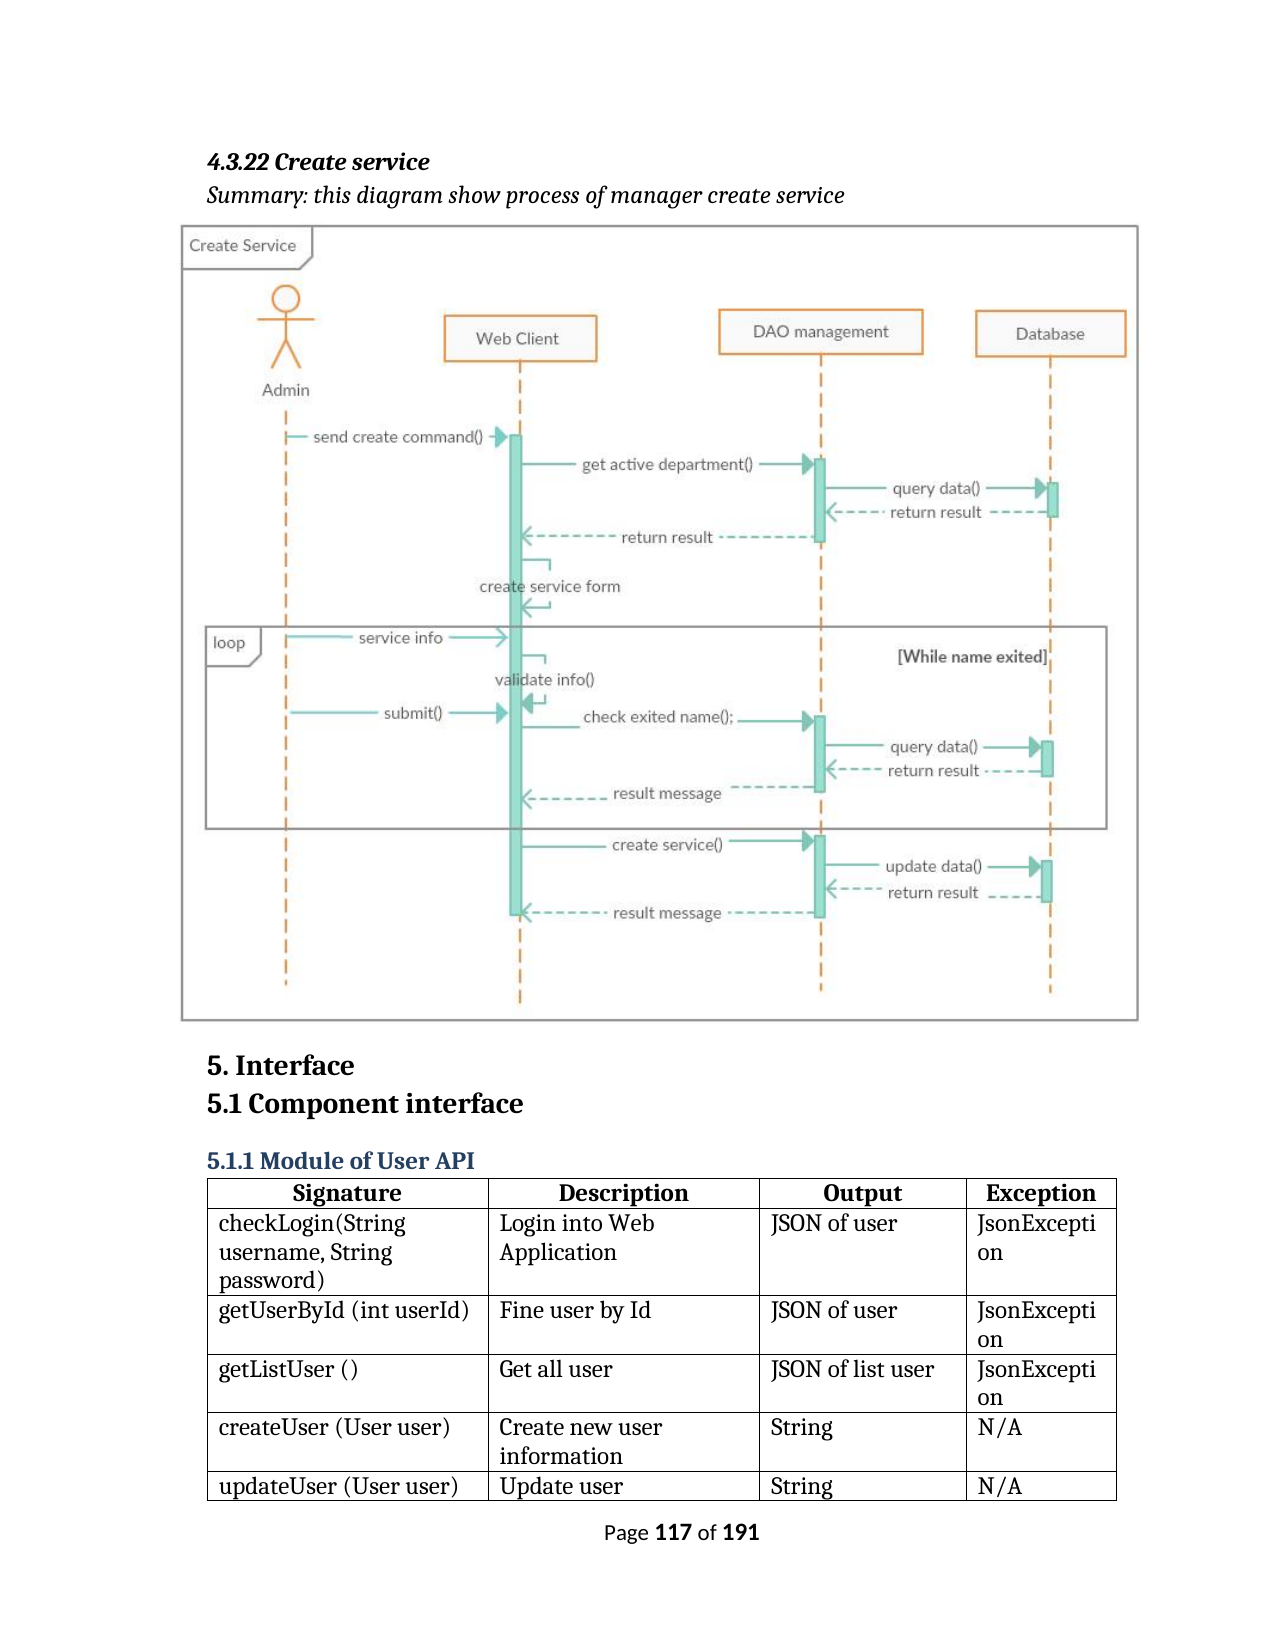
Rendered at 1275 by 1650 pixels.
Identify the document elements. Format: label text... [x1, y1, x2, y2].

table_cell checkLogin(String username, String password) [208, 1209, 488, 1295]
text 5. Interface 5.1 Component interface [207, 1049, 1157, 1121]
table_cell JSON of user [760, 1209, 966, 1295]
table_cell N/A [967, 1472, 1116, 1500]
table_cell JsonException [967, 1355, 1116, 1412]
table_cell Login into Web Application [489, 1209, 759, 1295]
table_cell JSON of user [760, 1296, 966, 1353]
table_header Output [760, 1179, 966, 1208]
table_cell Fine user by Id [489, 1296, 759, 1353]
text Summary: this diagram show process of manager create service [207, 181, 1157, 209]
table_cell JsonException [967, 1296, 1116, 1353]
table_cell getUserById (int userId) [208, 1296, 488, 1353]
table_header Signature [208, 1179, 488, 1208]
table_cell String [760, 1472, 966, 1500]
table_cell Get all user [489, 1355, 759, 1412]
table_cell JSON of list user [760, 1355, 966, 1412]
table_cell JsonException [967, 1209, 1116, 1295]
picture [169, 213, 1142, 1024]
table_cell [489, 1472, 759, 1500]
table_cell String [760, 1413, 966, 1471]
table_cell N/A [967, 1413, 1116, 1471]
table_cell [208, 1472, 488, 1500]
table_cell getListUser () [208, 1355, 488, 1412]
text 4.3.22 Create service [207, 148, 1157, 176]
table_header Exception [967, 1179, 1116, 1208]
table_cell createUser (User user) [208, 1413, 488, 1471]
subtitle 5.1.1 Module of User API [207, 1147, 1157, 1176]
table_header Description [489, 1179, 759, 1208]
table_cell Create new user information [489, 1413, 759, 1471]
